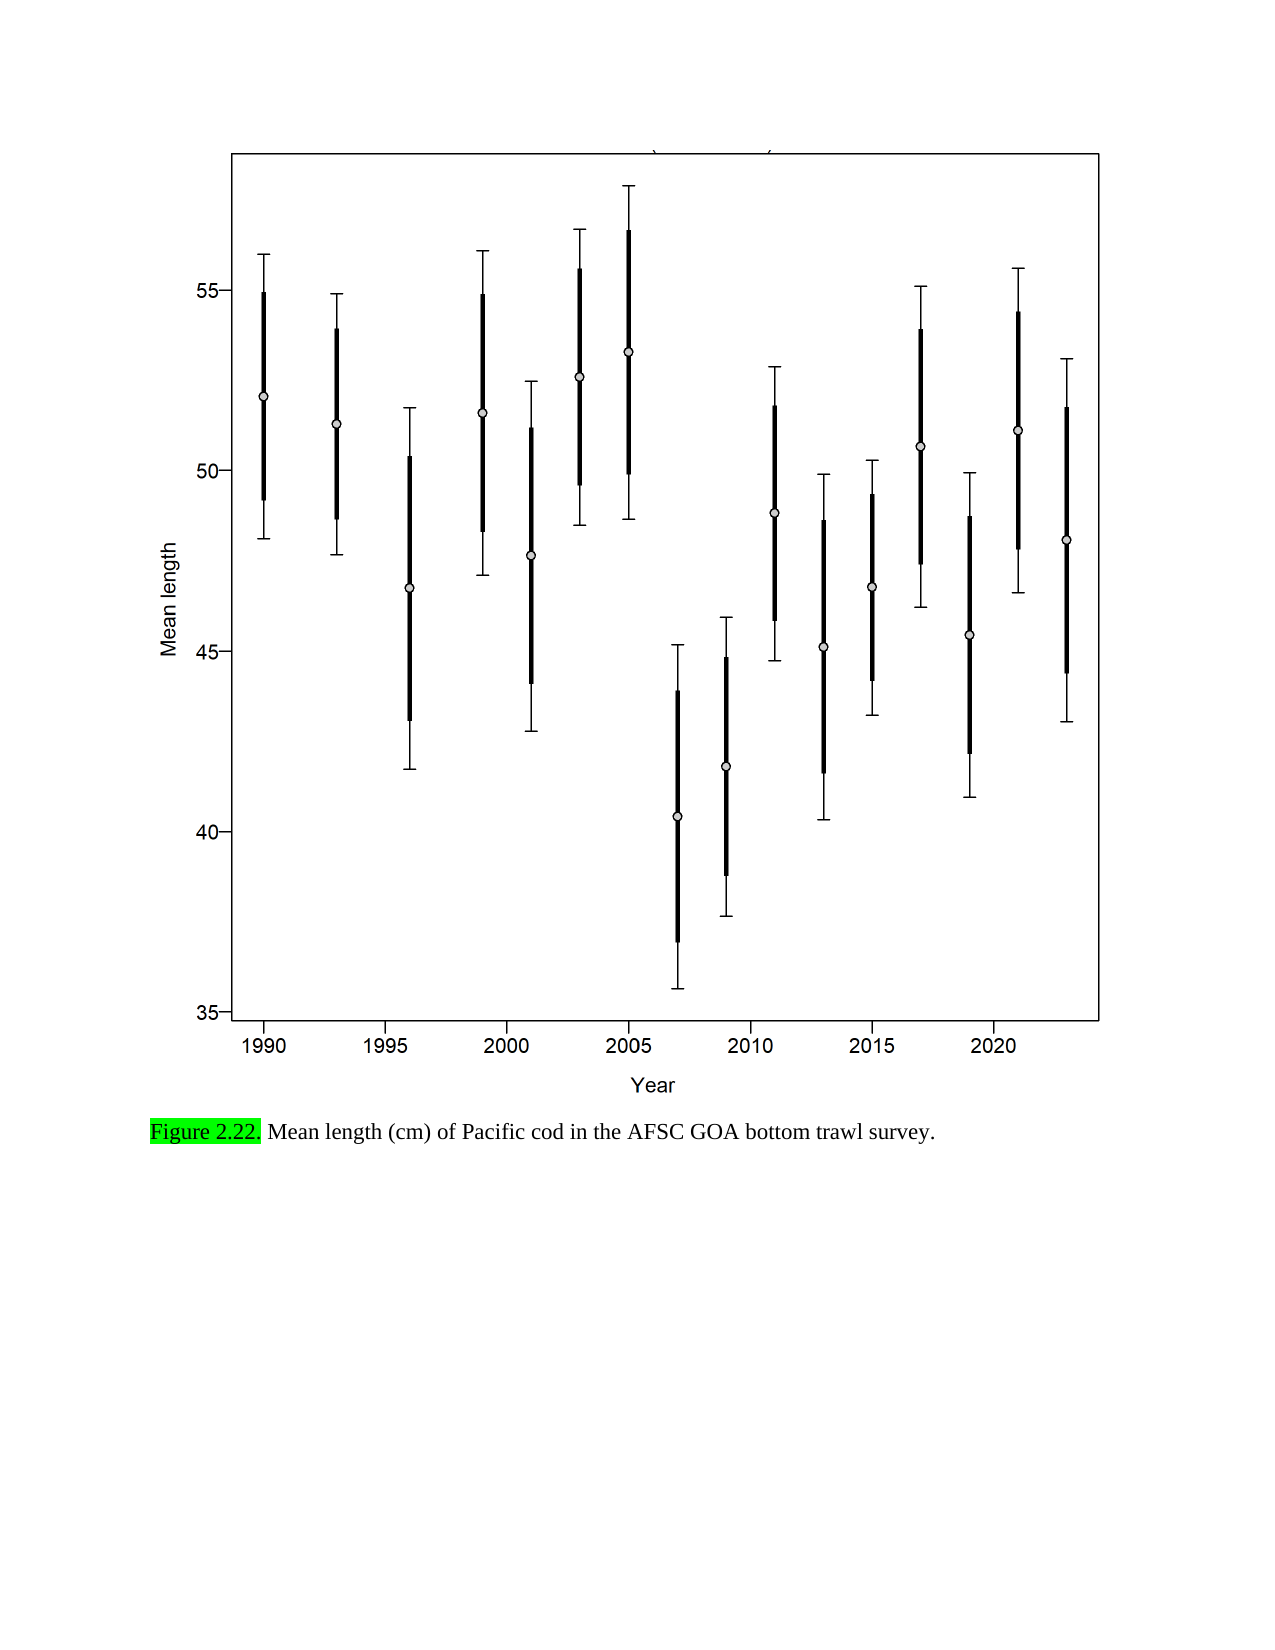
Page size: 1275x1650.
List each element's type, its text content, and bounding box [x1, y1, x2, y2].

subtitle Figure 2.22. Mean length (cm) of Pacific cod in the AFSC GOA bottom trawl survey. [261, 1118, 1125, 1144]
picture [150, 150, 1125, 1102]
